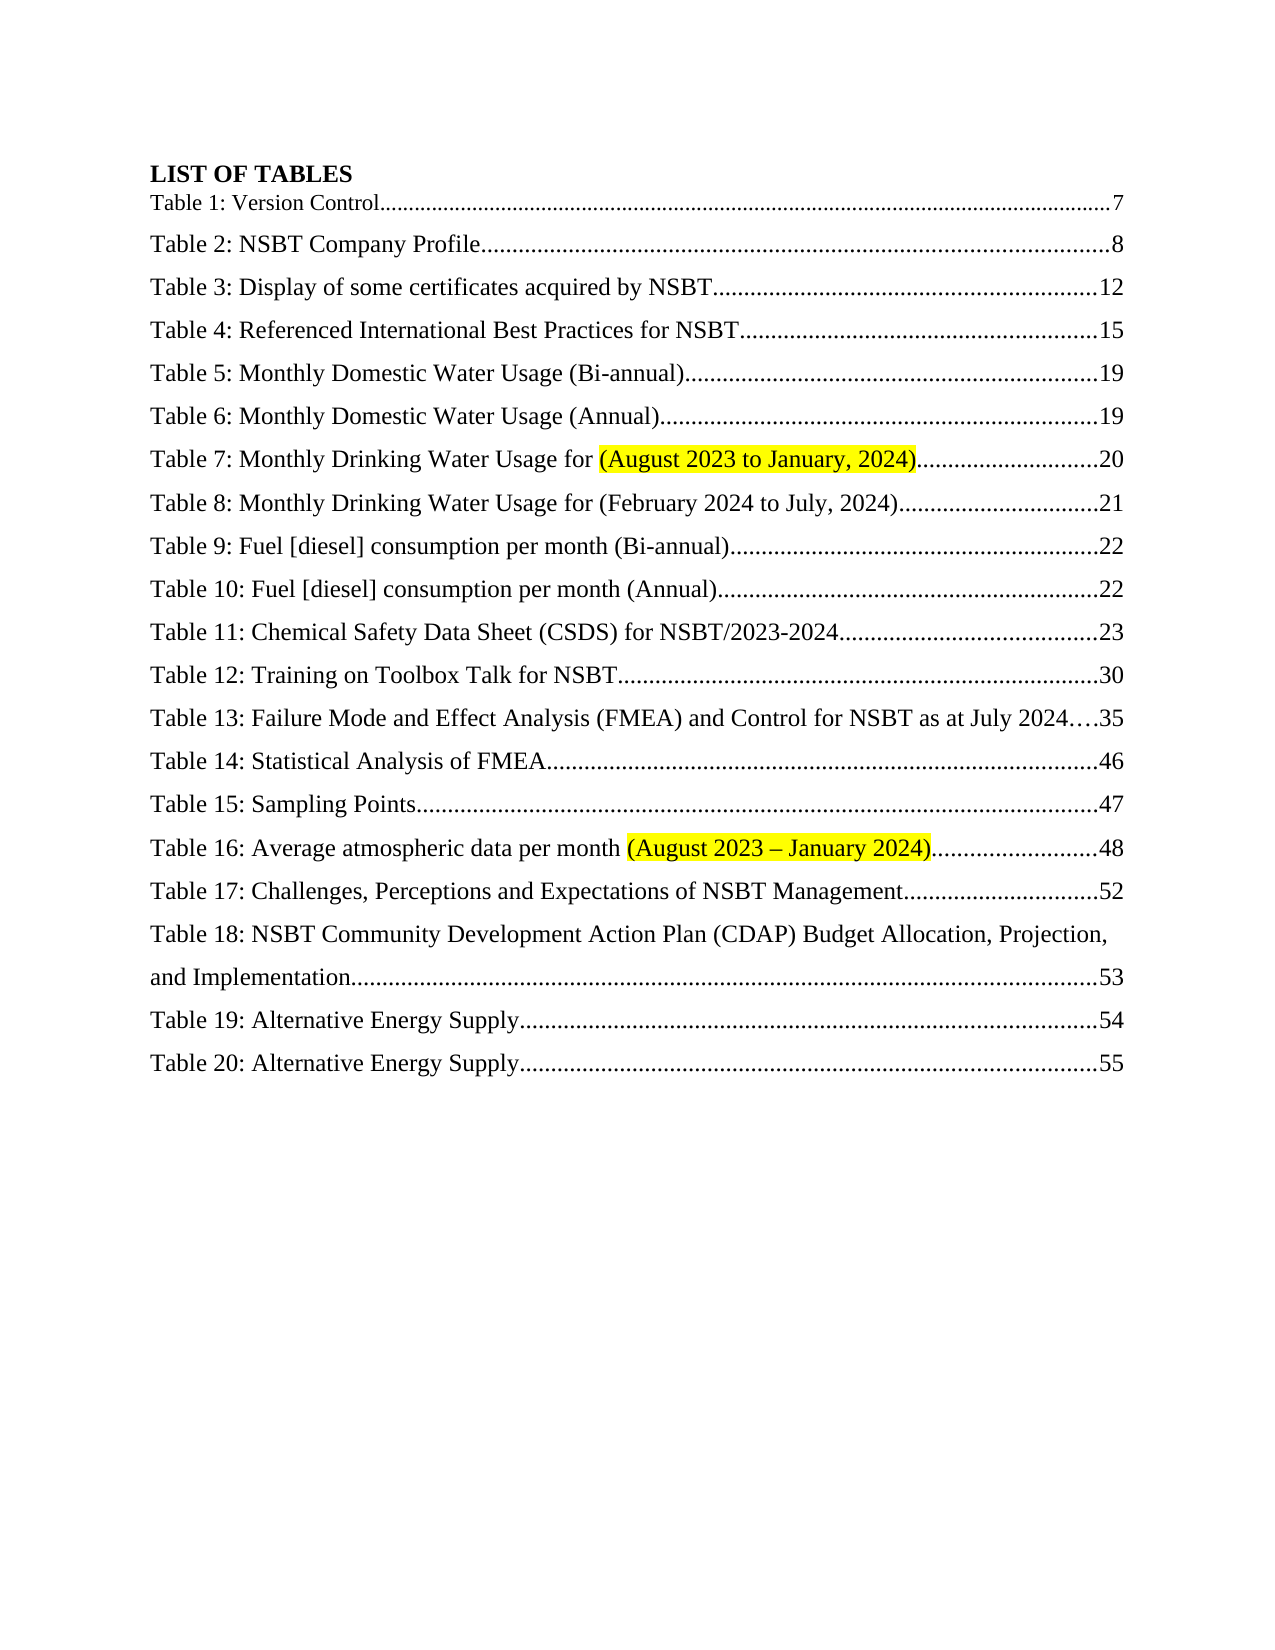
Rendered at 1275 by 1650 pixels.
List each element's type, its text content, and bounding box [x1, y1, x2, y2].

subtitle LIST OF TABLES [150, 159, 1125, 188]
text Table 12: Training on Toolbox Talk for NSBT 30 [150, 660, 1125, 689]
text Table 13: Failure Mode and Effect Analysis (FMEA) and Control for NSBT as at July 2024 35 [150, 703, 1125, 732]
text Table 8: Monthly Drinking Water Usage for (February 2024 to July, 2024) 21 [150, 488, 1125, 516]
text Table 11: Chemical Safety Data Sheet (CSDS) for NSBT/2023-2024 23 [150, 617, 1125, 646]
text Table 9: Fuel [diesel] consumption per month (Bi-annual) 22 [150, 531, 1125, 559]
text Table 20: Alternative Energy Supply 55 [150, 1048, 1125, 1077]
text Table 17: Challenges, Perceptions and Expectations of NSBT Management 52 [150, 876, 1125, 904]
text Table 2: NSBT Company Profile 8 [150, 229, 1125, 258]
text Table 4: Referenced International Best Practices for NSBT 15 [150, 315, 1125, 344]
text Table 18: NSBT Community Development Action Plan (CDAP) Budget Allocation, Projection, and Implementation 53 [150, 919, 1125, 991]
text Table 7: Monthly Drinking Water Usage for (August 2023 to January, 2024) 20 [150, 444, 1125, 473]
text Table 16: Average atmospheric data per month (August 2023 – January 2024) 48 [931, 833, 1125, 861]
text Table 3: Display of some certificates acquired by NSBT 12 [150, 272, 1125, 301]
text Table 15: Sampling Points 47 [150, 789, 1125, 818]
text Table 14: Statistical Analysis of FMEA 46 [150, 746, 1125, 775]
text Table 1: Version Control 7 [150, 189, 1125, 216]
text Table 5: Monthly Domestic Water Usage (Bi-annual) 19 [150, 358, 1125, 387]
text Table 16: Average atmospheric data per month (August 2023 – January 2024) 48 [150, 833, 627, 861]
text Table 19: Alternative Energy Supply 54 [150, 1005, 1125, 1034]
text Table 10: Fuel [diesel] consumption per month (Annual) 22 [150, 574, 1125, 603]
text Table 6: Monthly Domestic Water Usage (Annual) 19 [150, 401, 1125, 430]
